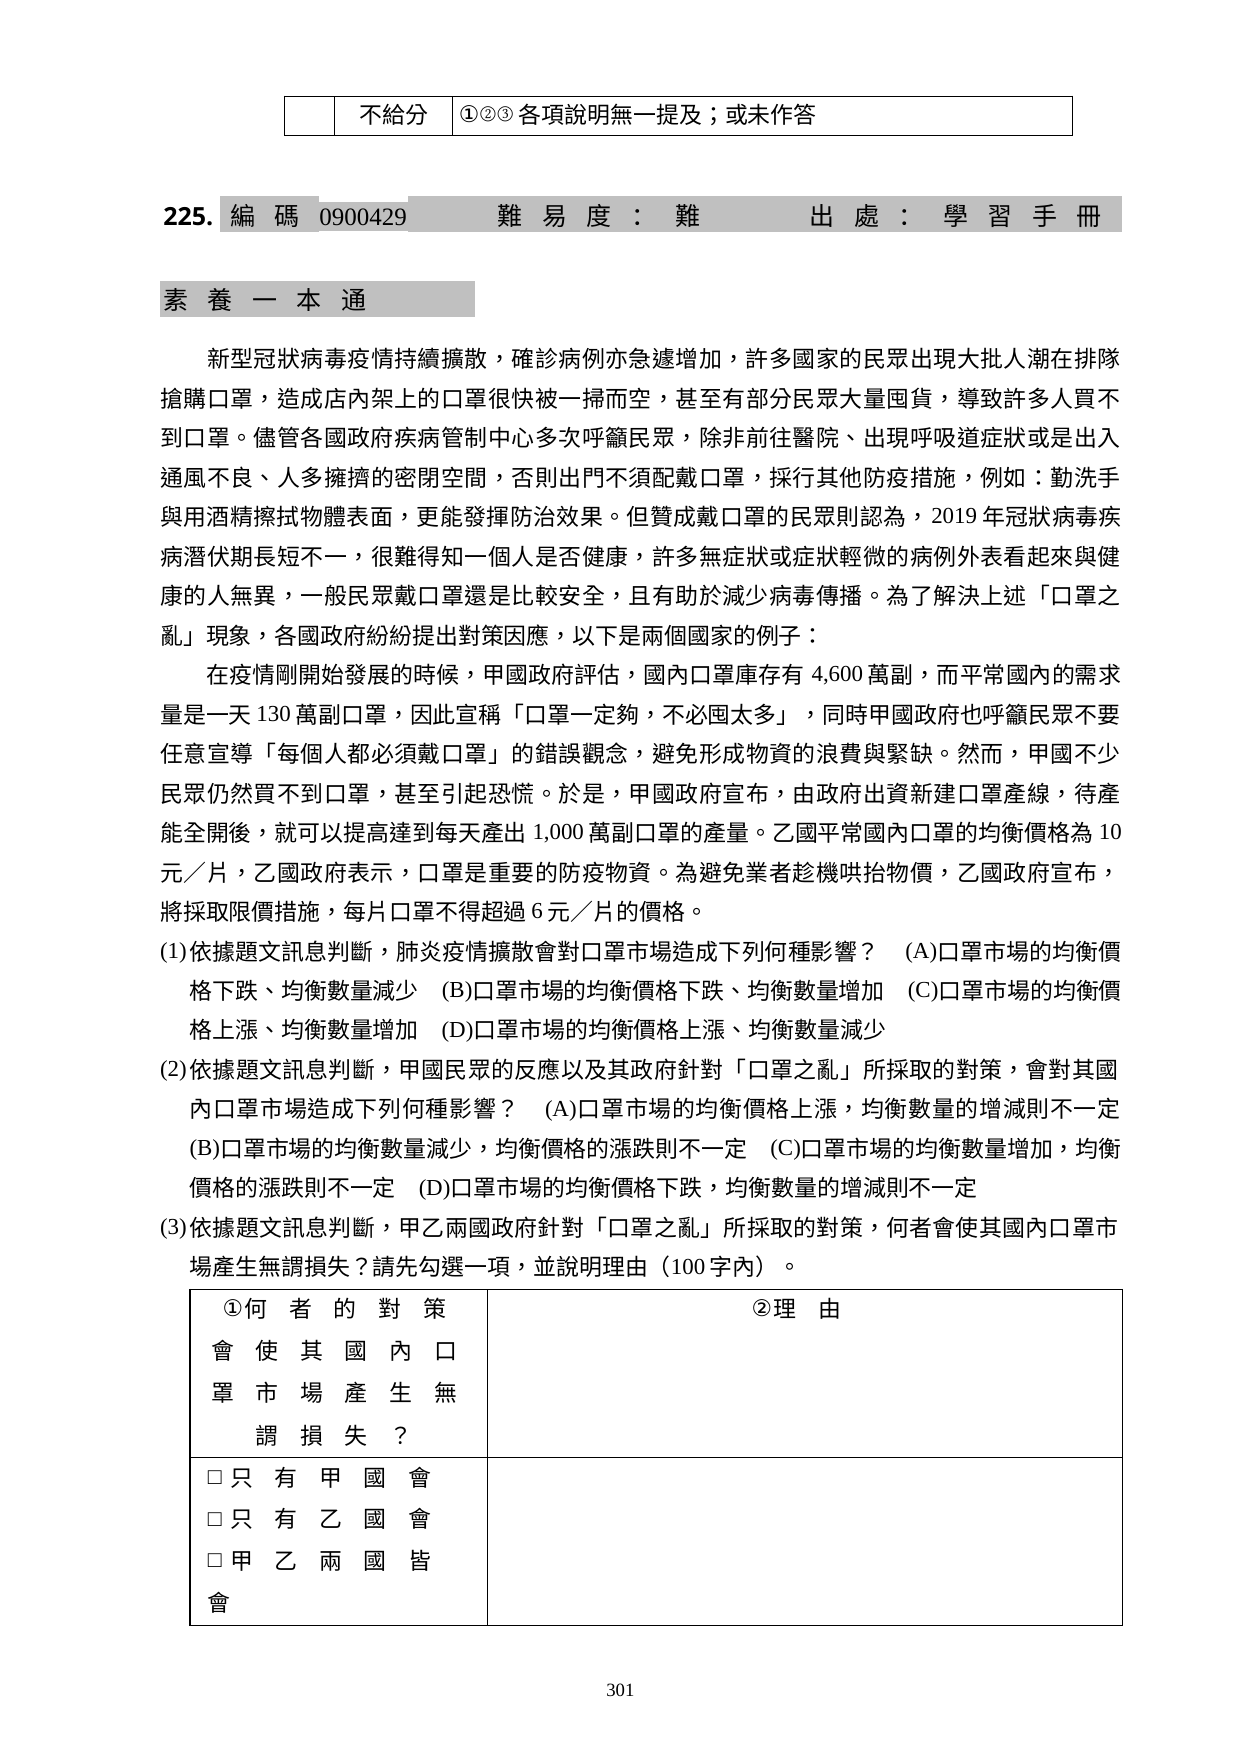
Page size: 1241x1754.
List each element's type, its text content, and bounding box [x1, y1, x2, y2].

table_header ②理由 [488, 1290, 1122, 1457]
table_cell [488, 1458, 1122, 1625]
text (3) 依據題文訊息判斷，甲乙兩國政府針對「口罩之亂」所採取的對策，何者會使其國內口罩市場產生無謂損失？請先勾選一項，並說明理由（100字內）。 [160, 1210, 1122, 1282]
text (1) 依據題文訊息判斷，肺炎疫情擴散會對口罩市場造成下列何種影響？ (A)口罩市場的均衡價格下跌、均衡數量減少 (B)口罩市場的均衡價格下跌、均衡數量增加 (C)口罩市場的均衡價格上漲、均衡數量增加 (D)口罩市場的均衡價格上漲、均衡數量減少 [160, 933, 1122, 1046]
table_cell 不給分 [335, 97, 452, 135]
table_cell ①②③各項說明無一提及；或未作答 [453, 97, 1072, 135]
list 編碼0900429 難易度：難 出處：學習手冊素養一本通 [160, 179, 1122, 334]
table_header ①何者的對策會使其國內口罩市場產生無謂損失？ [191, 1290, 487, 1457]
text (2) 依據題文訊息判斷，甲國民眾的反應以及其政府針對「口罩之亂」所採取的對策，會對其國內口罩市場造成下列何種影響？ (A)口罩市場的均衡價格上漲，均衡數量的增減則不一定 (B)口罩市場的均衡數量減少，均衡價格的漲跌則不一定 (C)口罩市場的均衡數量增加，均衡價格的漲跌則不一定 (D)口罩市場的均衡價格下跌，均衡數量的增減則不一定 [160, 1052, 1122, 1203]
text 新型冠狀病毒疫情持續擴散，確診病例亦急遽增加，許多國家的民眾出現大批人潮在排隊搶購口罩，造成店內架上的口罩很快被一掃而空，甚至有部分民眾大量囤貨，導致許多人買不到口罩。儘管各國政府疾病管制中心多次呼籲民眾，除非前往醫院、出現呼吸道症狀或是出入通風不良、人多擁擠的密閉空間，否則出門不須配戴口罩，採行其他防疫措施，例如：勤洗手與用酒精擦拭物體表面，更能發揮防治效果。但贊成戴口罩的民眾則認為，2019年冠狀病毒疾病潛伏期長短不一，很難得知一個人是否健康，許多無症狀或症狀輕微的病例外表看起來與健康的人無異，一般民眾戴口罩還是比較安全，且有助於減少病毒傳播。為了解決上述「口罩之亂」現象，各國政府紛紛提出對策因應，以下是兩個國家的例子： 在疫情剛開始發展的時候，甲國政府評估，國內口罩庫存有4,600萬副，而平常國內的需求量是一天130萬副口罩，因此宣稱「口罩一定夠，不必囤太多」，同時甲國政府也呼籲民眾不要任意宣導「每個人都必須戴口罩」的錯誤觀念，避免形成物資的浪費與緊缺。然而，甲國不少民眾仍然買不到口罩，甚至引起恐慌。於是，甲國政府宣布，由政府出資新建口罩產線，待產能全開後，就可以提高達到每天產出1,000萬副口罩的產量。乙國平常國內口罩的均衡價格為10元／片，乙國政府表示，口罩是重要的防疫物資。為避免業者趁機哄抬物價，乙國政府宣布，將採取限價措施，每片口罩不得超過6元／片的價格。 [160, 341, 1122, 927]
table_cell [191, 1458, 487, 1625]
